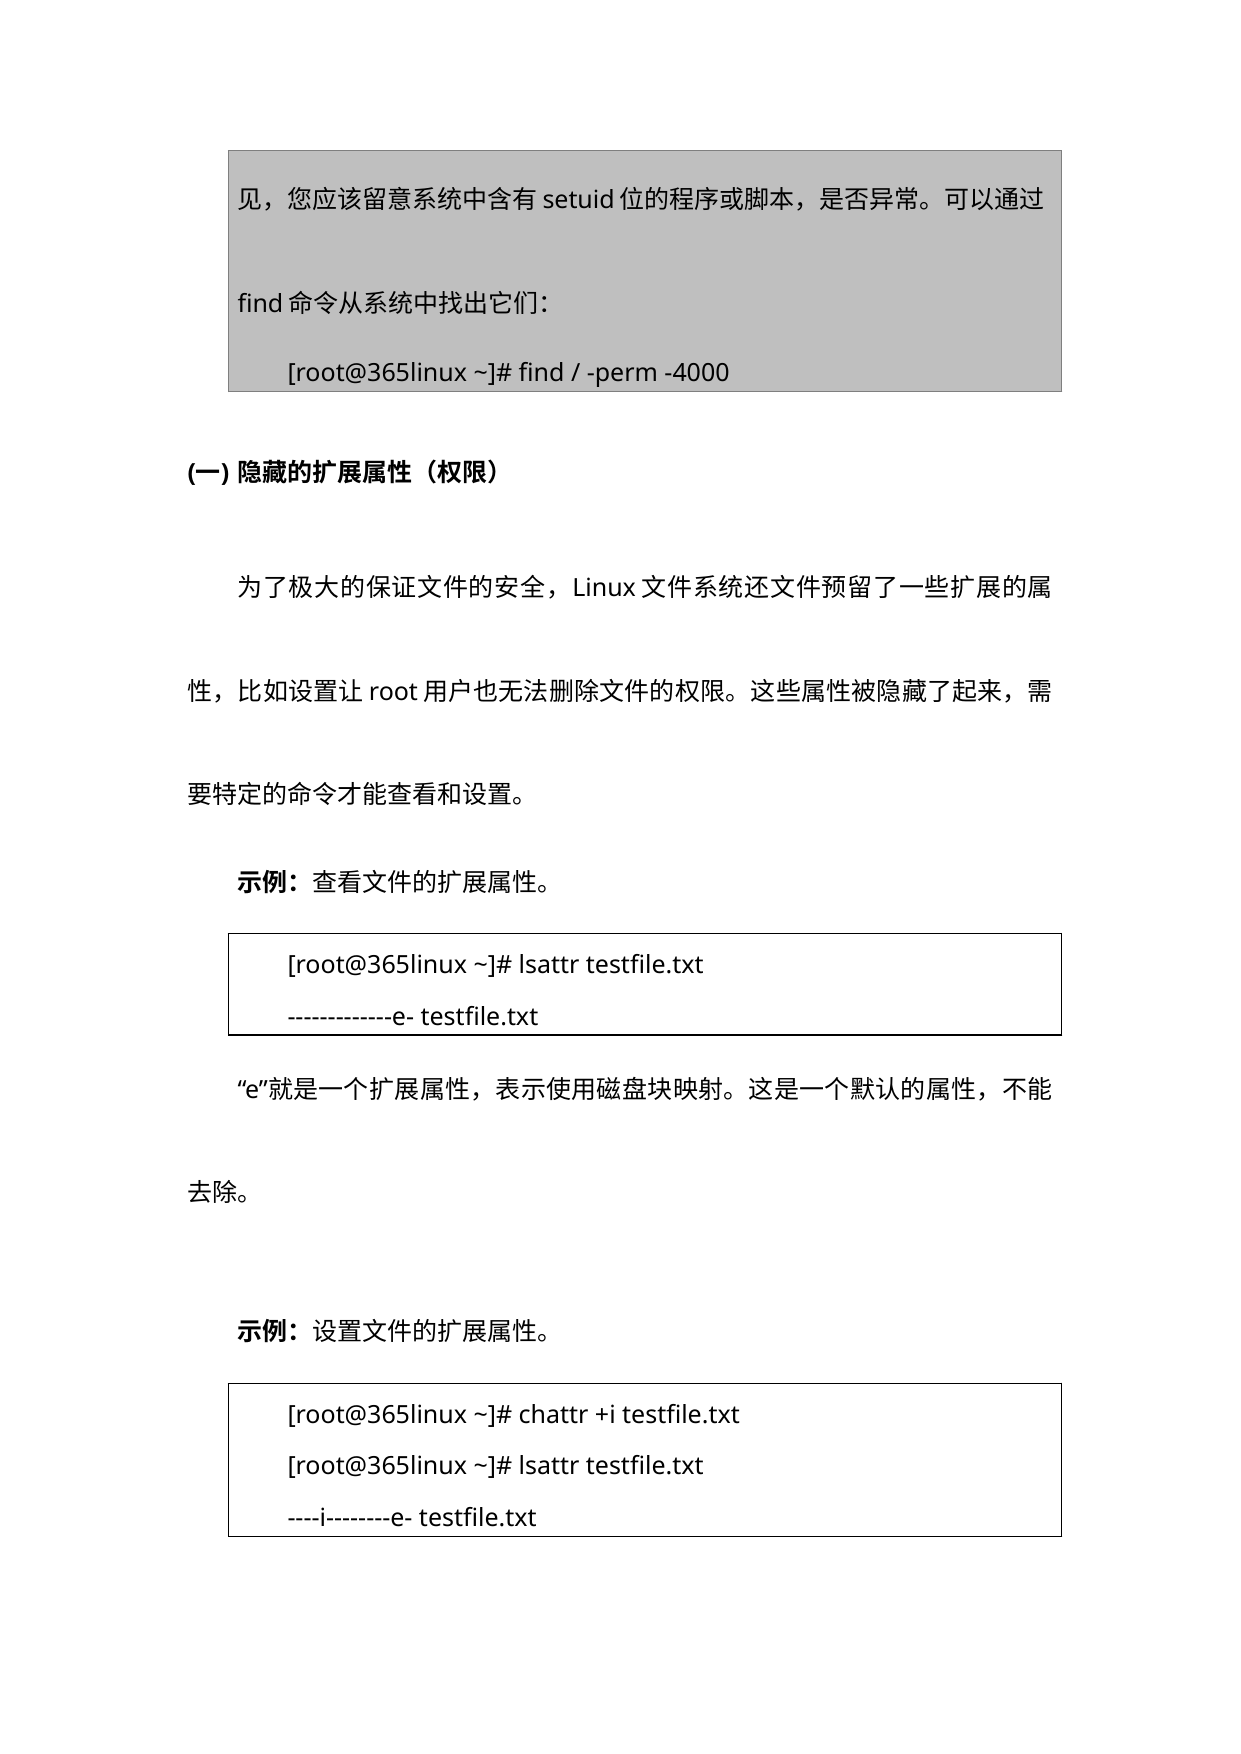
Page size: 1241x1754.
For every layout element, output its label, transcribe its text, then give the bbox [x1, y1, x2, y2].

text 示例：设置文件的扩展属性。 [187, 1295, 1053, 1364]
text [229, 151, 1061, 336]
text [root@365linux ~]# lsattr testfile.txt [229, 934, 1061, 981]
text 为了极大的保证文件的安全，Linux文件系统还文件预留了一些扩展的属性，比如设置让root用户也无法删除文件的权限。这些属性被隐藏了起来，需要特定的命令才能查看和设置。 [187, 551, 1053, 827]
text [root@365linux ~]# chattr +i testfile.txt [229, 1384, 1061, 1431]
text -------------e- testfile.txt [229, 984, 1061, 1034]
text “e”就是一个扩展属性，表示使用磁盘块映射。这是一个默认的属性，不能去除。 [187, 1053, 1053, 1226]
subtitle 隐藏的扩展属性（权限） [187, 436, 1053, 506]
text ----i--------e- testfile.txt [229, 1486, 1061, 1536]
text 示例：查看文件的扩展属性。 [187, 846, 1053, 915]
text [root@365linux ~]# find / -perm -4000 [229, 341, 1061, 391]
text [root@365linux ~]# lsattr testfile.txt [229, 1434, 1061, 1482]
